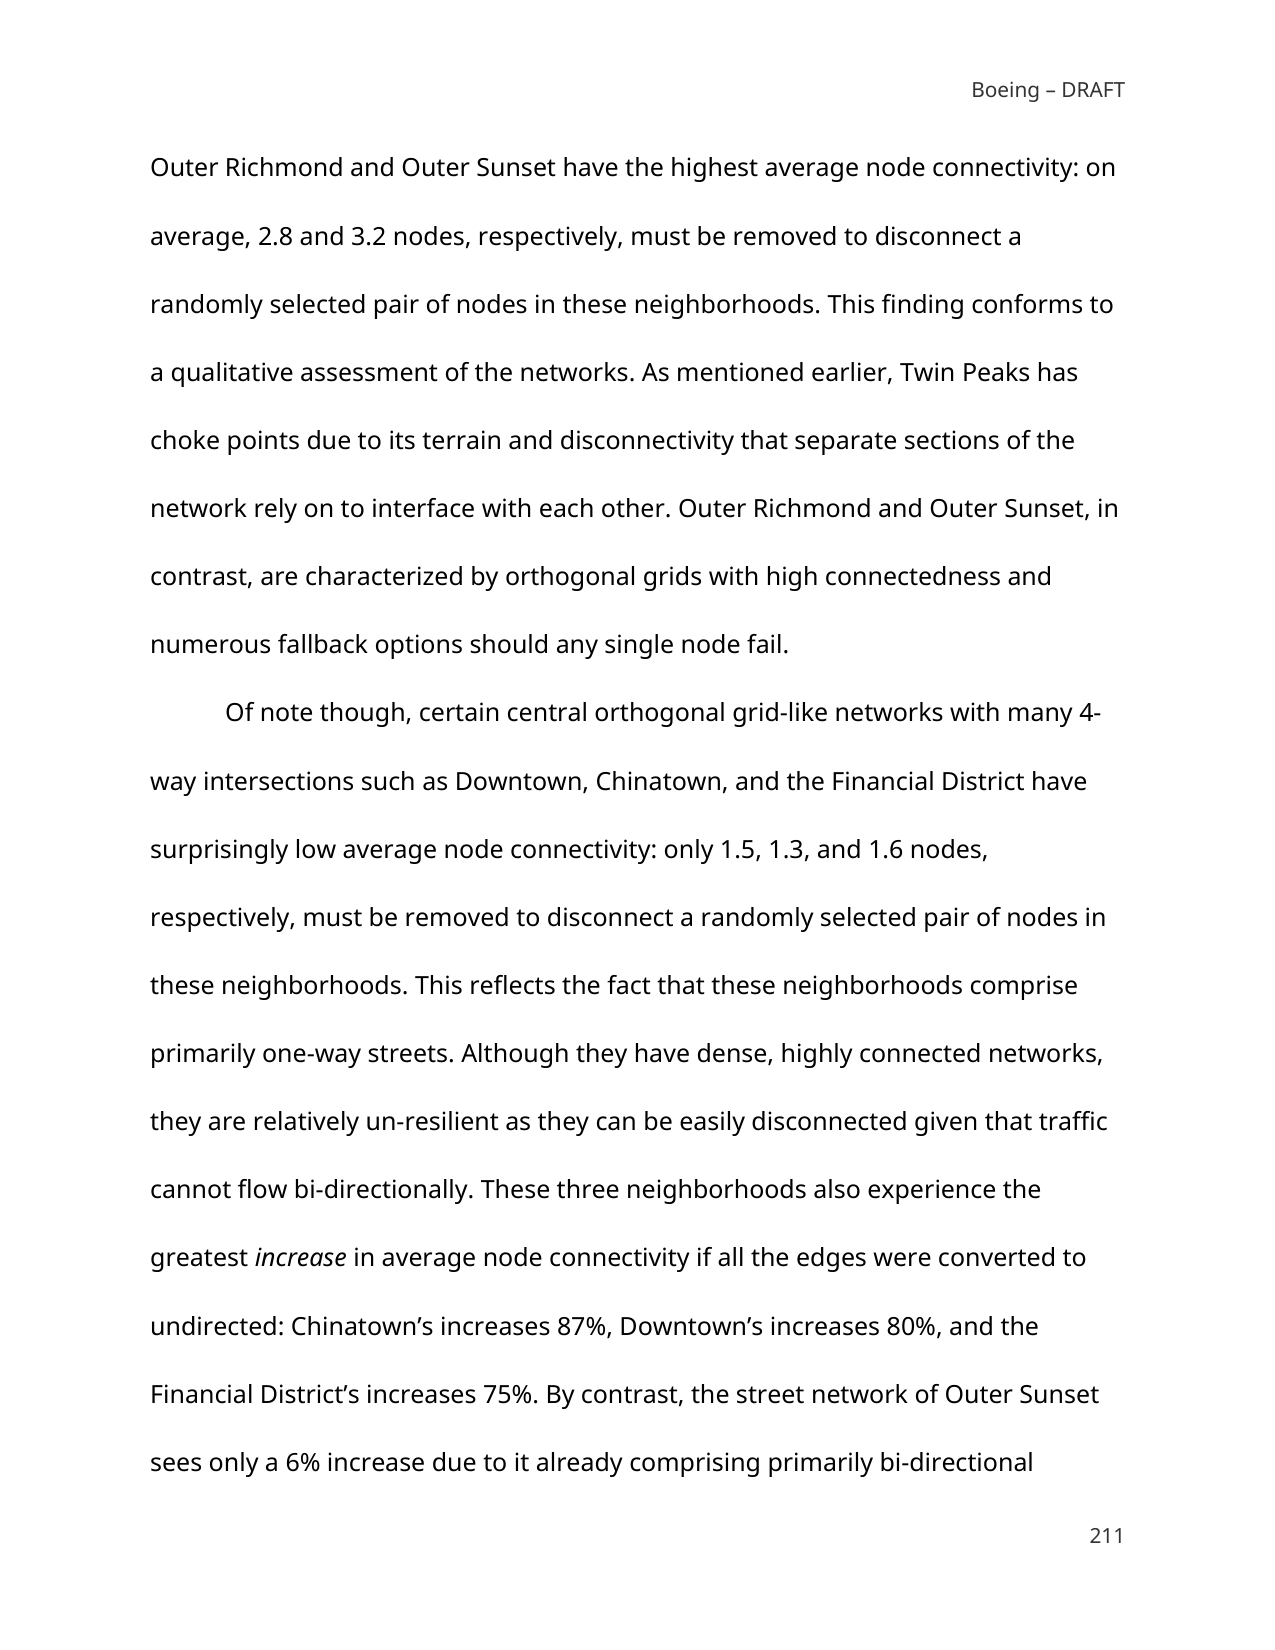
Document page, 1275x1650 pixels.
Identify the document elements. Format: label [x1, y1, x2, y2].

text [150, 695, 1125, 1478]
text [150, 150, 1125, 661]
